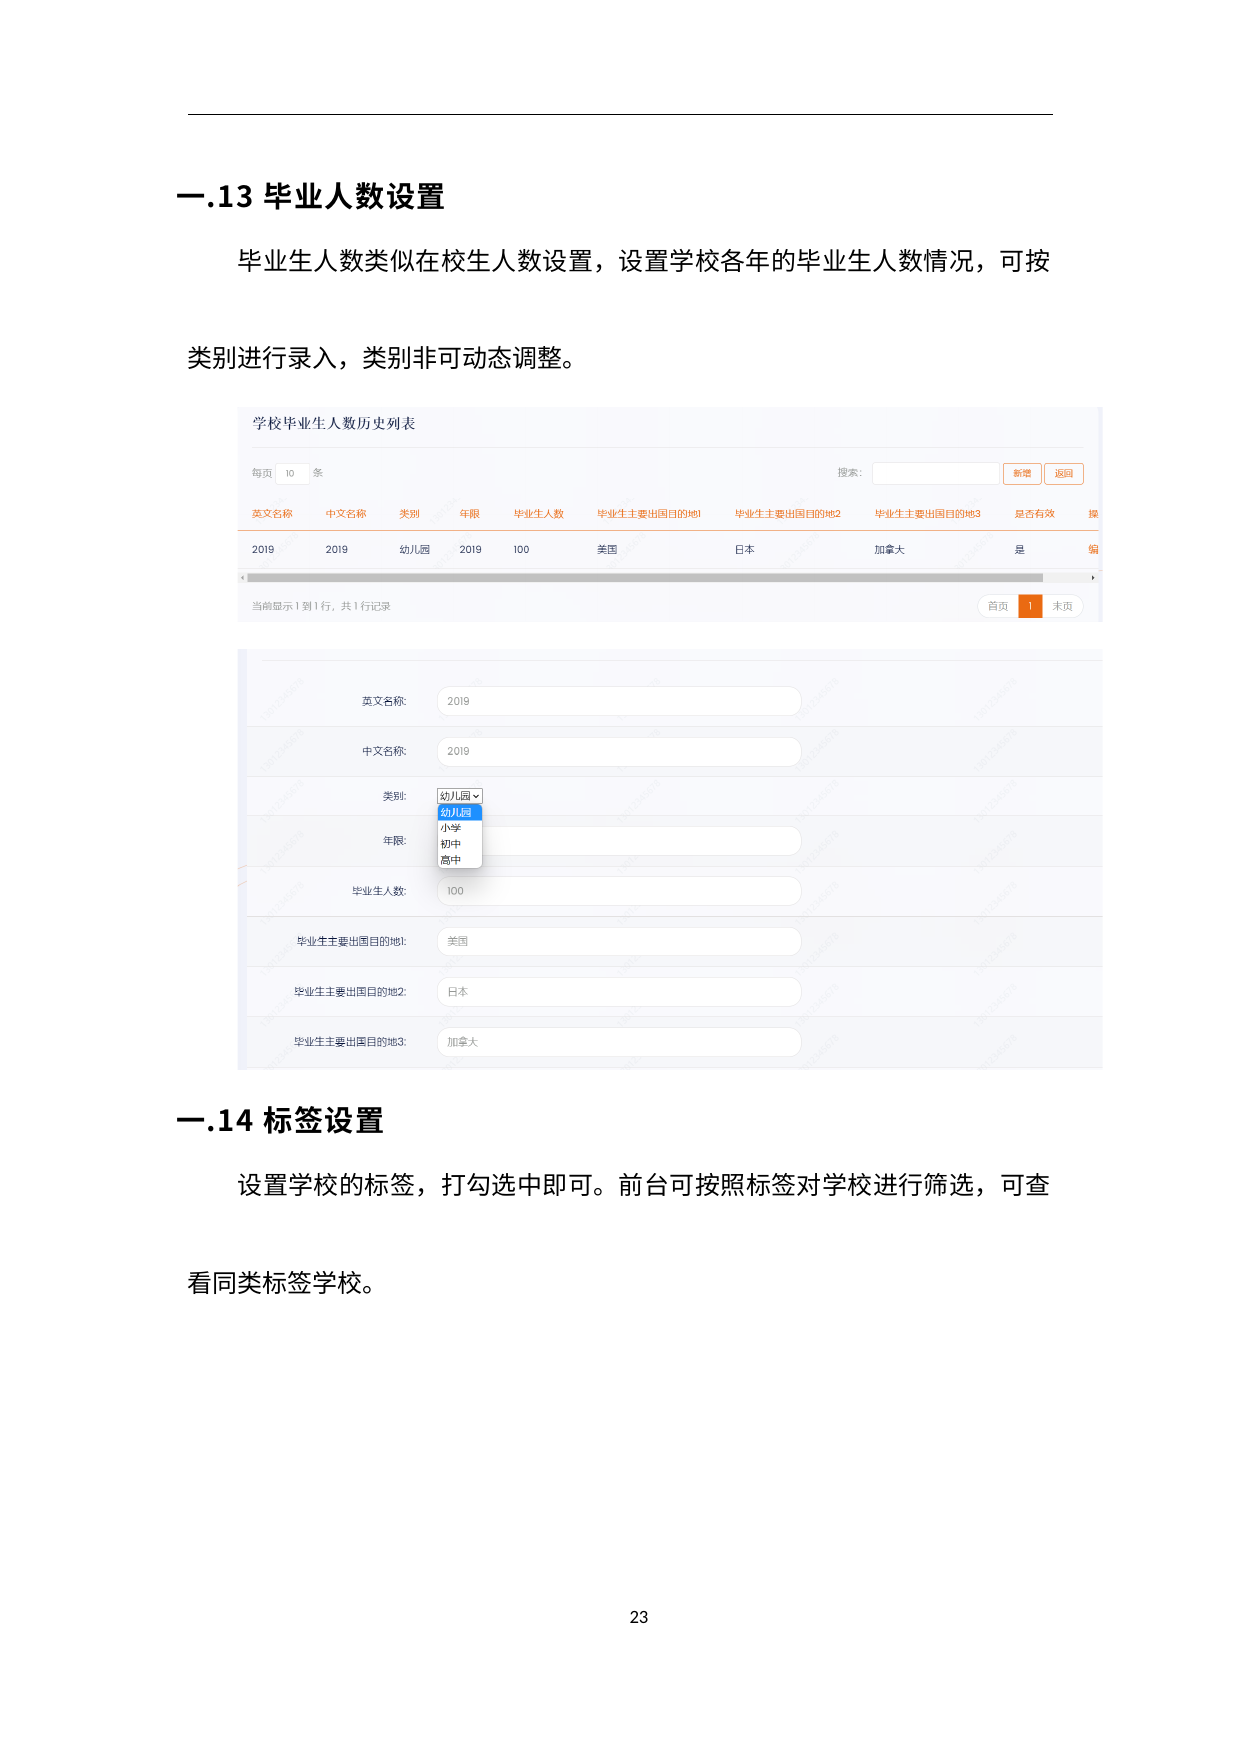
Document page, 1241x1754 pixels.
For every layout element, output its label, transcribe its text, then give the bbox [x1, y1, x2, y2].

picture [237, 407, 1103, 622]
text 毕业生人数类似在校生人数设置，设置学校各年的毕业生人数情况，可按类别进行录入，类别非可动态调整。 [187, 227, 1053, 389]
subtitle 毕业人数设置 [176, 162, 1053, 227]
picture [237, 649, 1103, 1070]
text 设置学校的标签，打勾选中即可。前台可按照标签对学校进行筛选，可查看同类标签学校。 [187, 1151, 1053, 1314]
subtitle 标签设置 [176, 1086, 1053, 1151]
